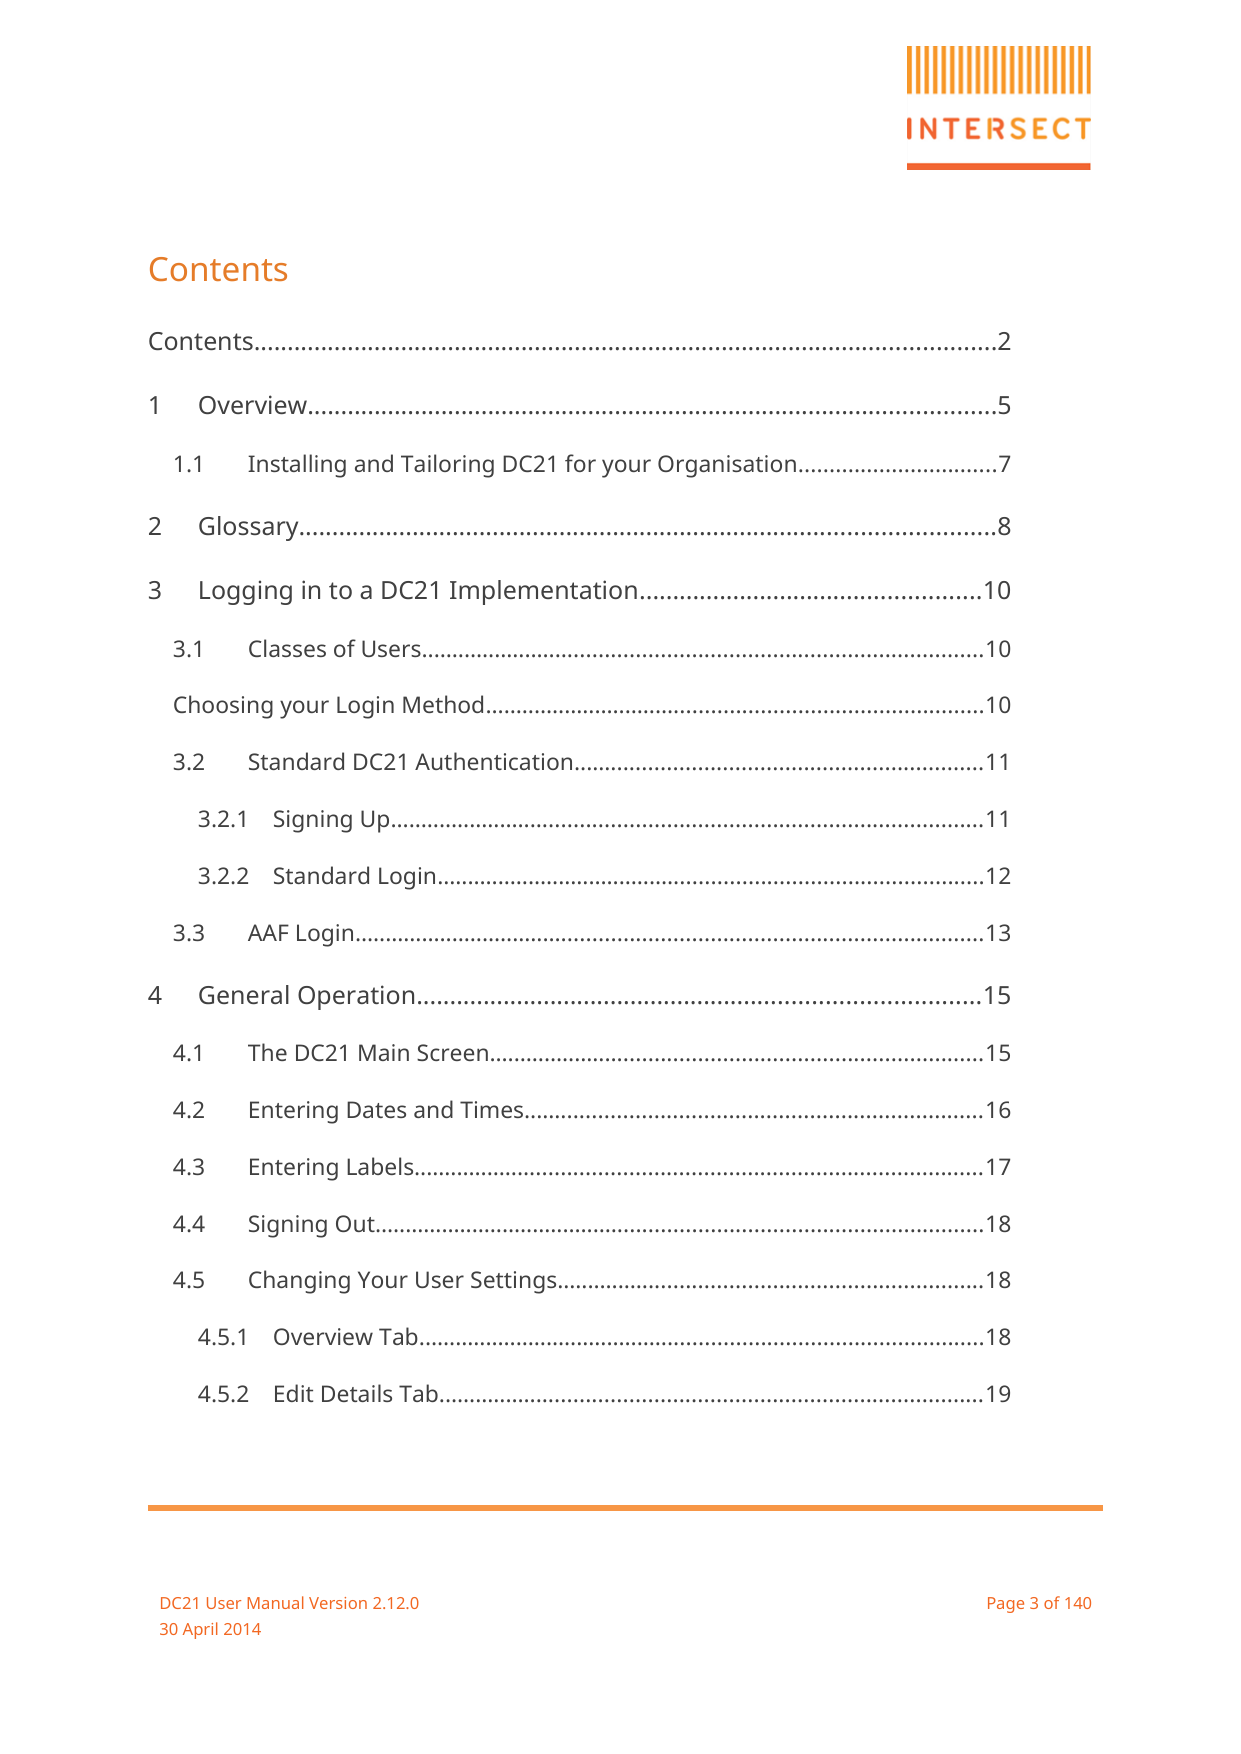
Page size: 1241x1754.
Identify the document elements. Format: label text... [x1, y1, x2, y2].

text 3.2.2 Standard Login 12 [198, 860, 1092, 891]
text 4.3 Entering Labels 17 [173, 1151, 1092, 1182]
text 3.1 Classes of Users 10 [173, 633, 1092, 664]
text 4 General Operation 15 [148, 977, 1092, 1011]
text Choosing your Login Method 10 [173, 689, 1092, 721]
text Contents 2 [148, 323, 1092, 357]
text 4.5.1 Overview Tab 18 [198, 1321, 1092, 1352]
text 4.1 The DC21 Main Screen 15 [173, 1037, 1092, 1069]
text 2 Glossary 8 [148, 508, 1092, 542]
text 3.3 AAF Login 13 [173, 916, 1092, 948]
text 3 Logging in to a DC21 Implementation 10 [148, 573, 1092, 607]
text 3.2 Standard DC21 Authentication 11 [173, 746, 1092, 777]
picture [905, 44, 1093, 172]
text 4.2 Entering Dates and Times 16 [173, 1094, 1092, 1125]
subtitle Contents [148, 246, 1092, 292]
text 4.5.2 Edit Details Tab 19 [198, 1378, 1092, 1409]
text 1.1 Installing and Tailoring DC21 for your Organisation 7 [173, 447, 1092, 479]
text 3.2.1 Signing Up 11 [198, 803, 1092, 834]
text 4.5 Changing Your User Settings 18 [173, 1264, 1092, 1296]
text 4.4 Signing Out 18 [173, 1208, 1092, 1239]
text 1 Overview 5 [148, 387, 1092, 422]
